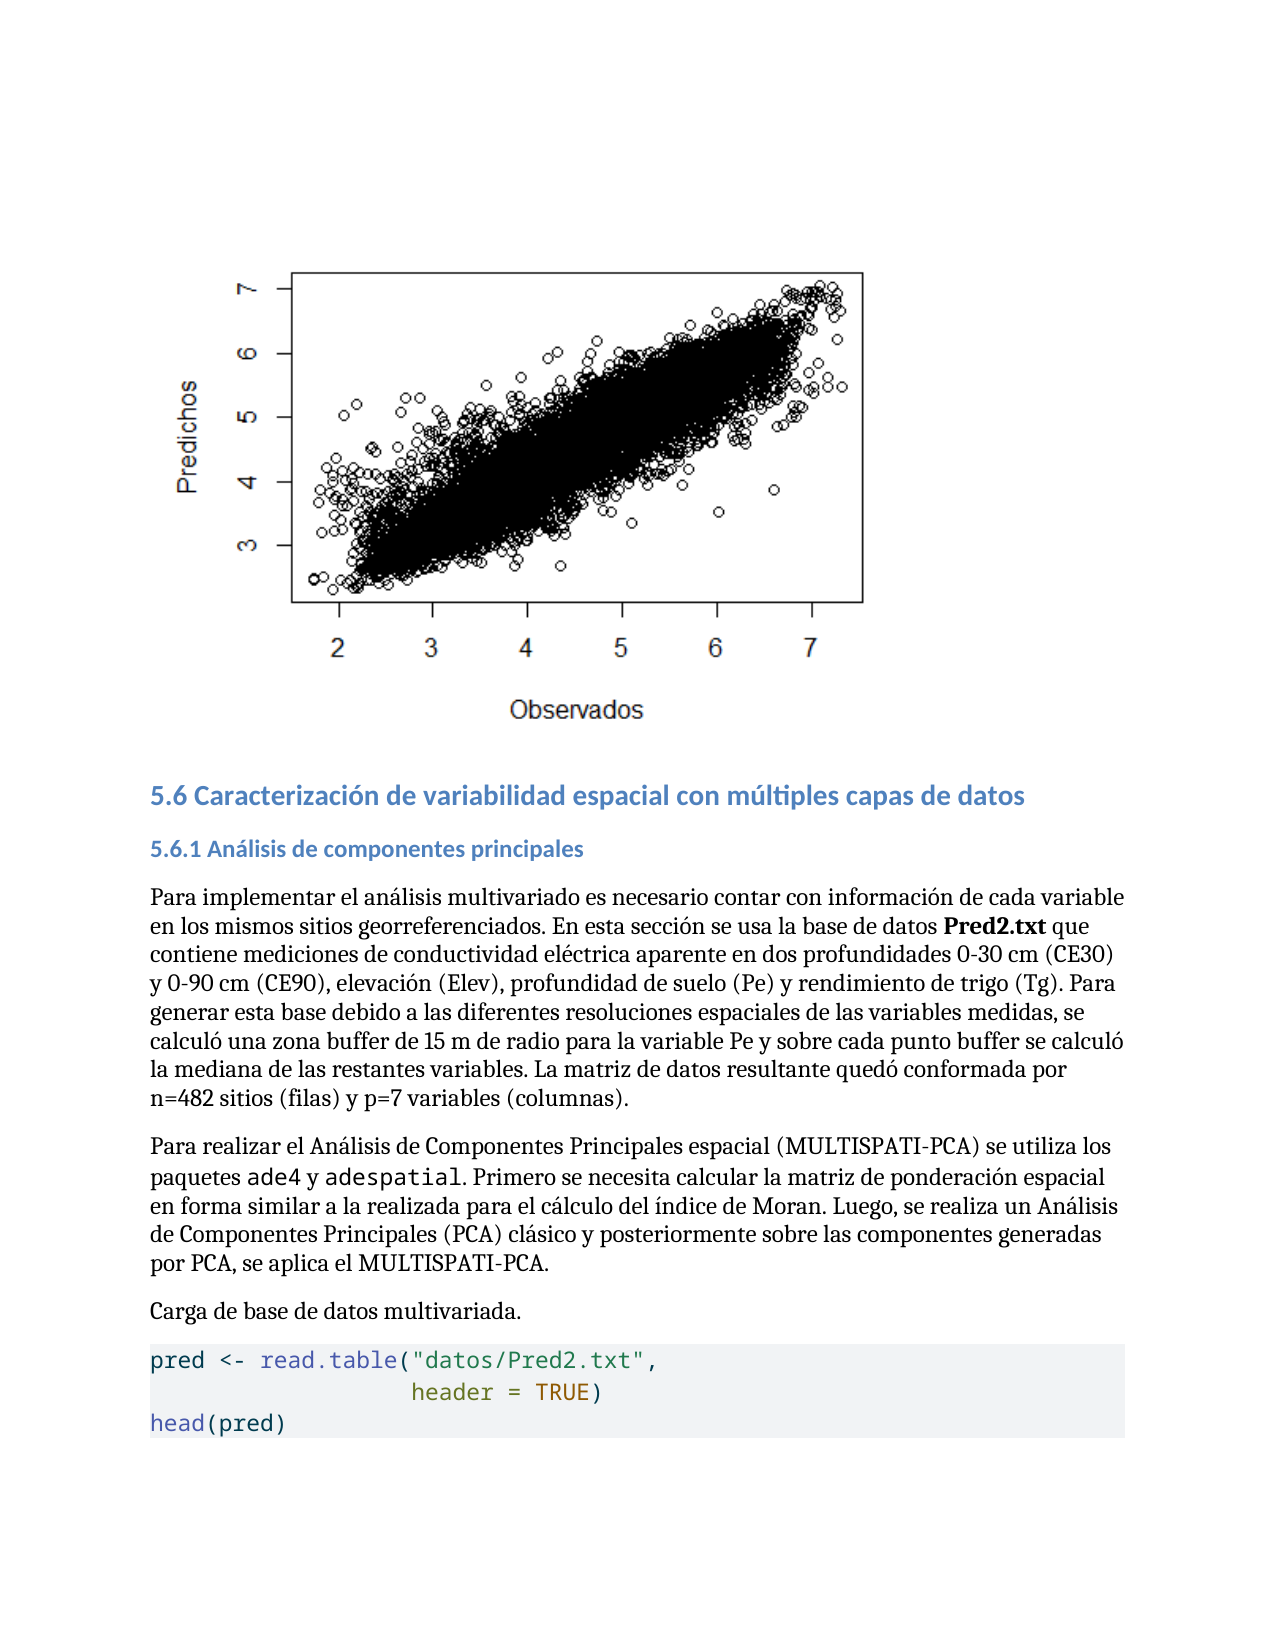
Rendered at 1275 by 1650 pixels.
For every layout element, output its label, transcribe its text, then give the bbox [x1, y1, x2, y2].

subtitle 5.6 Caracterización de variabilidad espacial con múltiples capas de datos [150, 777, 1125, 813]
text Carga de base de datos multivariada. [150, 1297, 1125, 1325]
picture [168, 150, 927, 757]
text Para realizar el Análisis de Componentes Principales espacial (MULTISPATI-PCA) se utiliza los paquetes ade4 y adespatial. Primero se necesita calcular la matriz de ponderación espacial en forma similar a la realizada para el cálculo del índice de Moran. Luego, se realiza un Análisis de Componentes Principales (PCA) clásico y posteriormente sobre las componentes generadas por PCA, se aplica el MULTISPATI-PCA. [150, 1132, 1125, 1278]
text Para implementar el análisis multivariado es necesario contar con información de cada variable en los mismos sitios georreferenciados. En esta sección se usa la base de datos Pred2.txt que contiene mediciones de conductividad eléctrica aparente en dos profundidades 0-30 cm (CE30) y 0-90 cm (CE90), elevación (Elev), profundidad de suelo (Pe) y rendimiento de trigo (Tg). Para generar esta base debido a las diferentes resoluciones espaciales de las variables medidas, se calculó una zona buffer de 15 m de radio para la variable Pe y sobre cada punto buffer se calculó la mediana de las restantes variables. La matriz de datos resultante quedó conformada por n=482 sitios (filas) y p=7 variables (columnas). [150, 883, 1125, 1113]
text pred <- read.table("datos/Pred2.txt", header = TRUE) head(pred) [287, 1344, 1125, 1438]
subtitle 5.6.1 Análisis de componentes principales [150, 834, 1125, 864]
